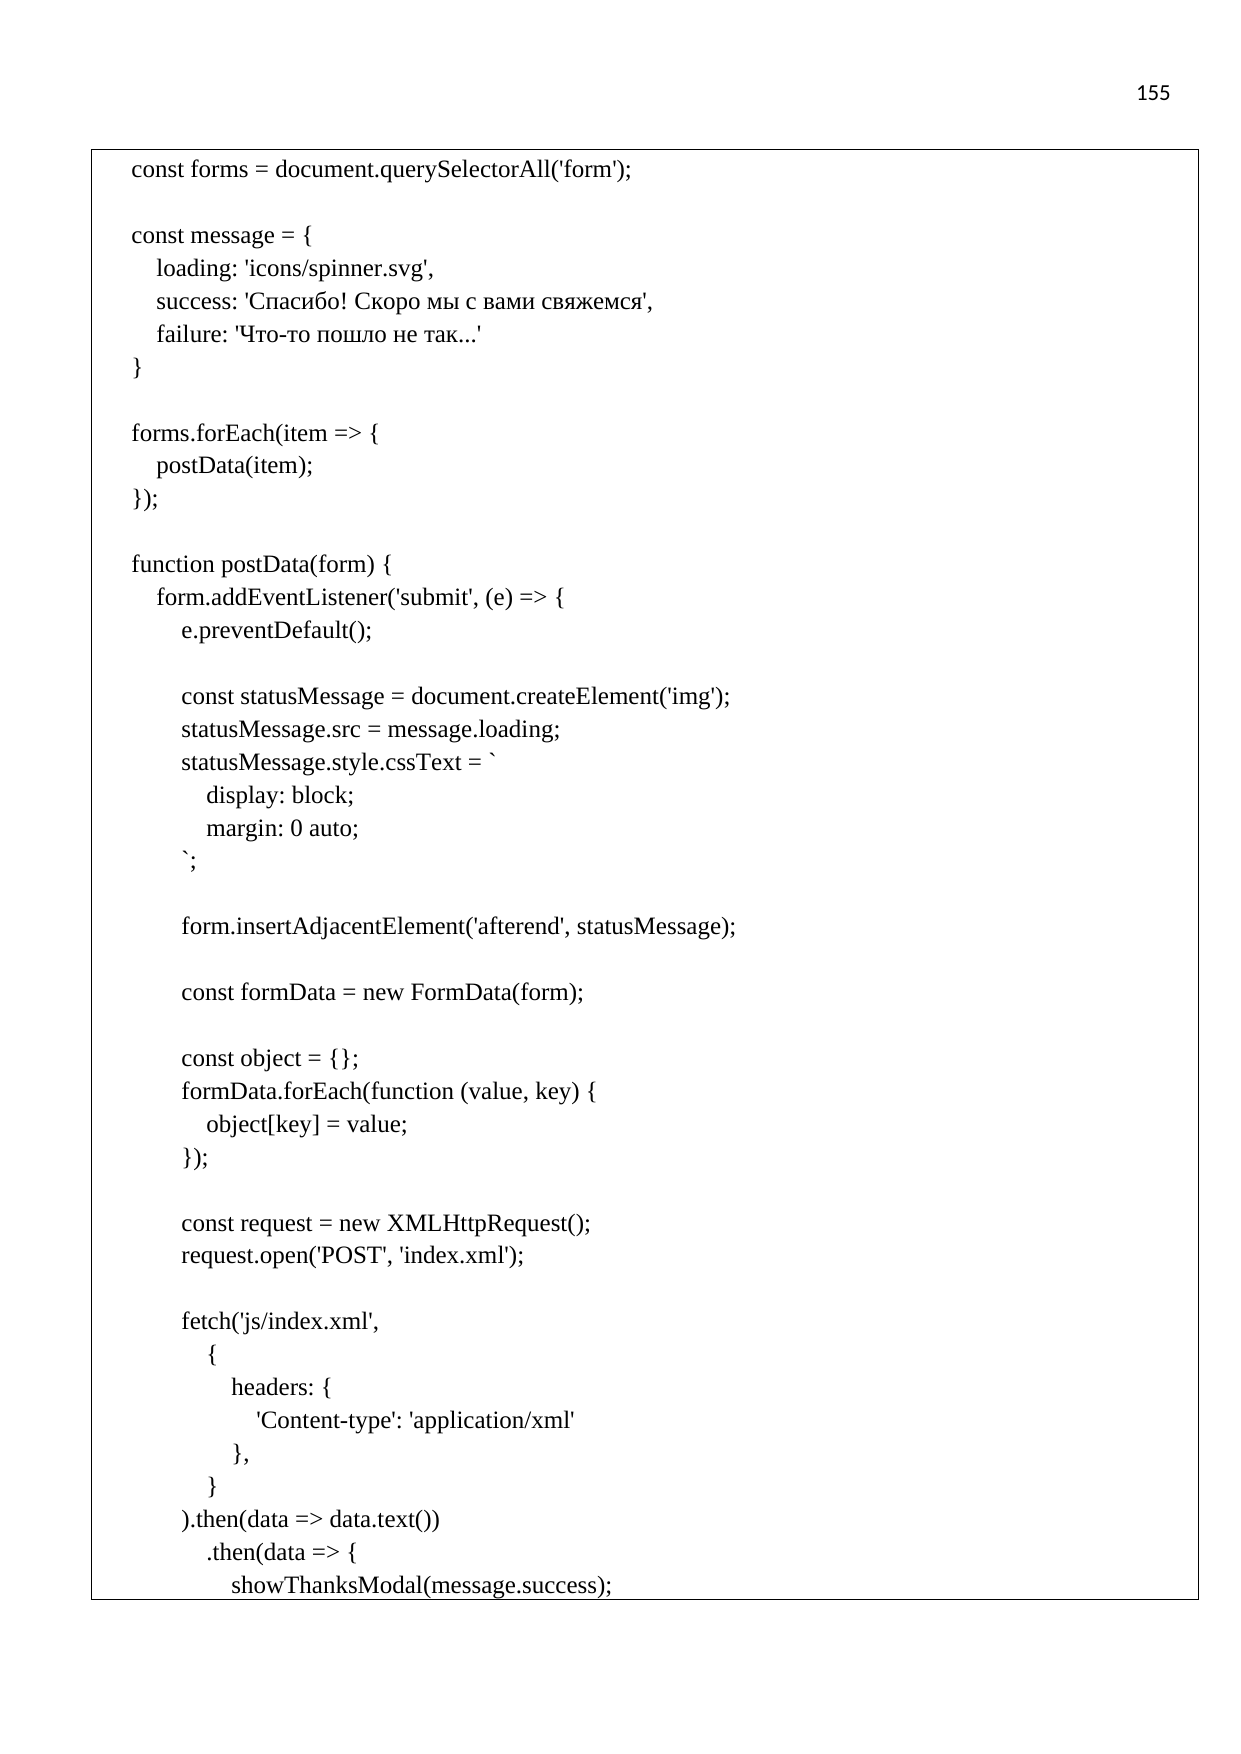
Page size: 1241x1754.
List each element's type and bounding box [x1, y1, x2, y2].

table_header [92, 150, 1198, 1598]
